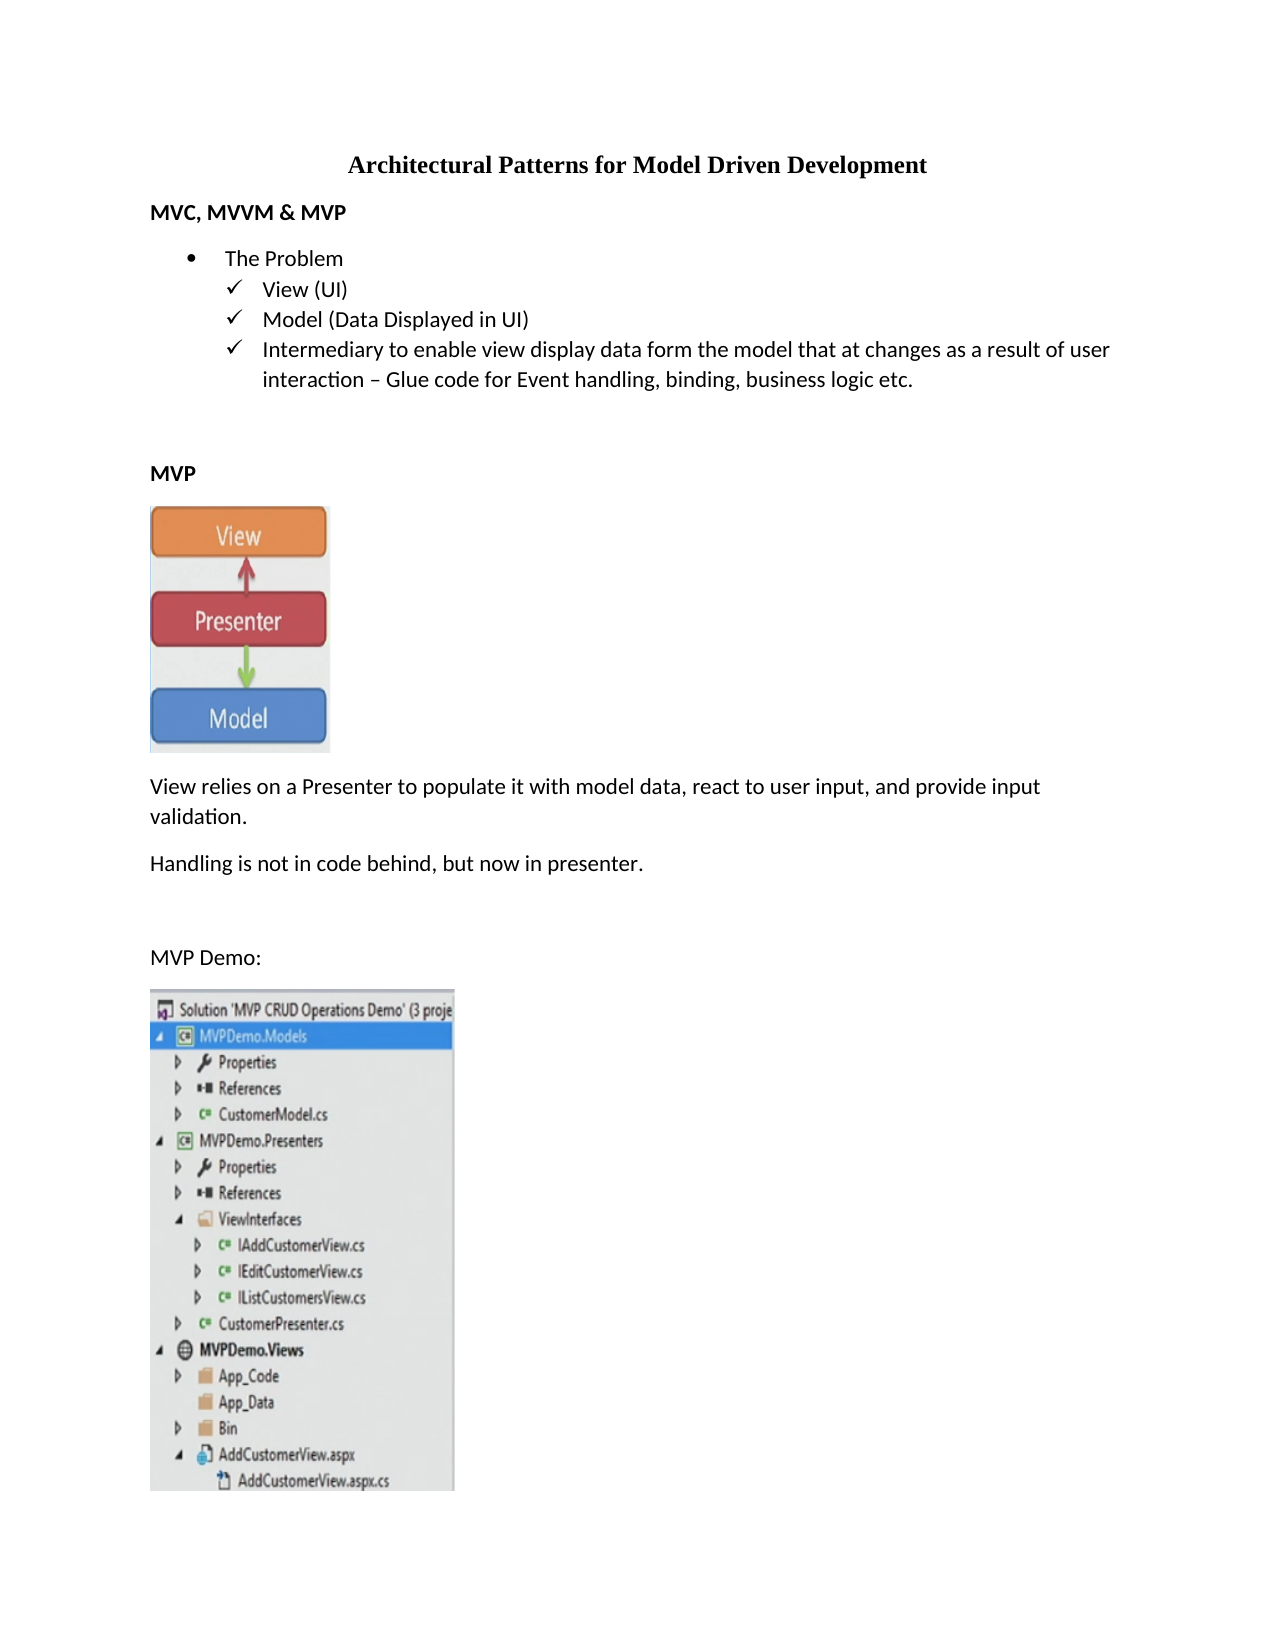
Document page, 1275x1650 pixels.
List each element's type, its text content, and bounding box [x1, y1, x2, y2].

text MVC, MVVM & MVP [150, 198, 1125, 226]
text MVP Demo: [150, 943, 1125, 971]
list Intermediary to enable view display data form the model that at changes as a result of user interaction – Glue code for Event handling, binding, business logic etc. [225, 335, 1125, 393]
picture [150, 989, 455, 1491]
text Handling is not in code behind, but now in presenter. [150, 849, 1125, 877]
text View relies on a Presenter to populate it with model data, react to user input, and provide input validation. [150, 772, 1125, 830]
text Architectural Patterns for Model Driven Development [150, 150, 1125, 179]
list Model (Data Displayed in UI) [225, 305, 1125, 333]
list View (UI) [225, 275, 1125, 303]
text MVP [150, 459, 1125, 487]
picture [150, 506, 331, 753]
list The Problem [187, 244, 1125, 273]
